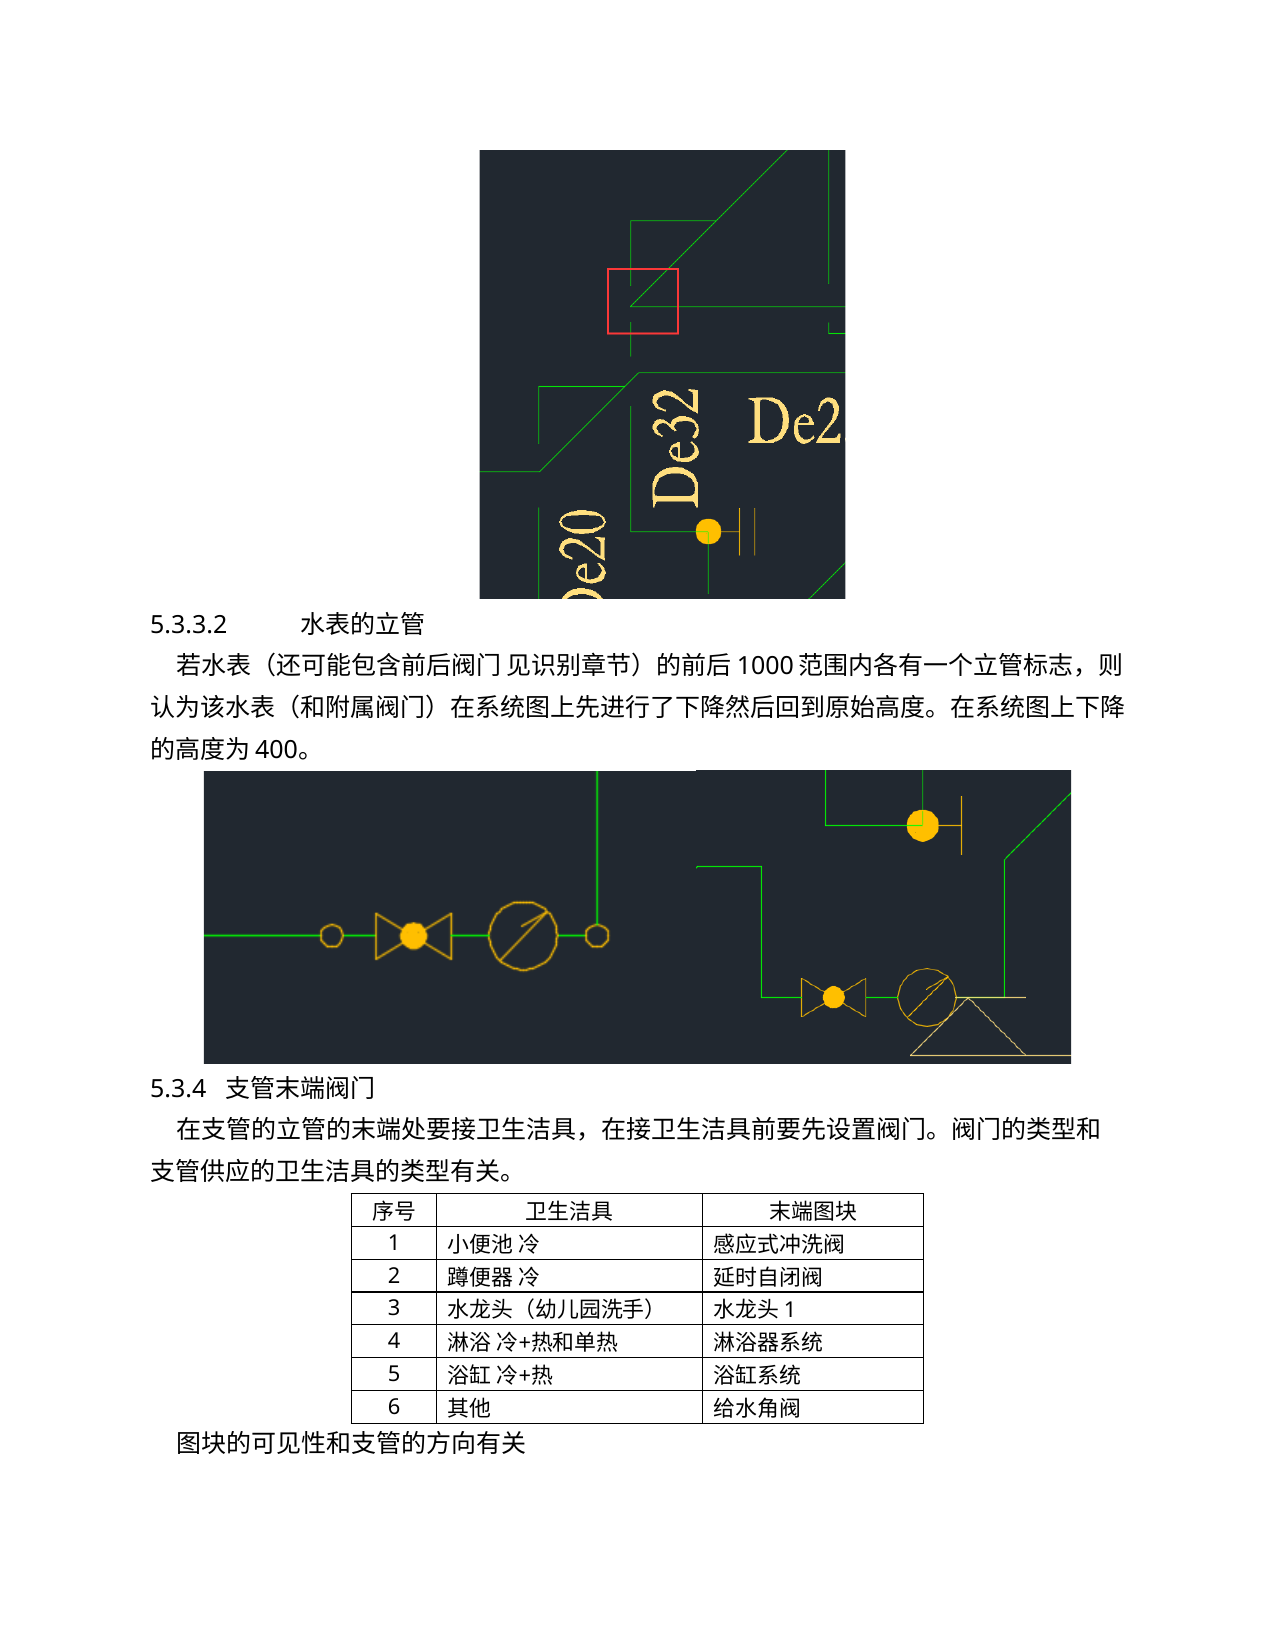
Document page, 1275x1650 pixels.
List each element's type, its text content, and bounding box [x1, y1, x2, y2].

table_cell 浴缸 冷+热 [437, 1358, 702, 1390]
table_cell 4 [352, 1325, 436, 1357]
text 图块的可见性和支管的方向有关 [150, 1423, 1125, 1460]
picture [479, 150, 846, 599]
table_cell 给水角阀 [703, 1391, 923, 1422]
subtitle 支管末端阀门 [150, 1068, 1125, 1104]
picture [203, 770, 1072, 1064]
table_cell 浴缸系统 [703, 1358, 923, 1390]
table_cell 水龙头1 [703, 1293, 923, 1324]
table_header 末端图块 [703, 1194, 923, 1226]
table_cell 2 [352, 1260, 436, 1291]
table_cell 延时自闭阀 [703, 1260, 923, 1291]
text 在支管的立管的末端处要接卫生洁具，在接卫生洁具前要先设置阀门。阀门的类型和支管供应的卫生洁具的类型有关。 [150, 1110, 1125, 1188]
table_header 序号 [352, 1194, 436, 1226]
table_cell 淋浴 冷+热和单热 [437, 1325, 702, 1357]
table_cell 蹲便器 冷 [437, 1260, 702, 1291]
table_cell 3 [352, 1293, 436, 1324]
table_cell 小便池 冷 [437, 1227, 702, 1259]
text 若水表（还可能包含前后阀门 见识别章节）的前后1000范围内各有一个立管标志，则认为该水表（和附属阀门）在系统图上先进行了下降然后回到原始高度。在系统图上下降的高度为400。 [150, 646, 1125, 765]
table_cell 水龙头（幼儿园洗手） [437, 1293, 702, 1324]
subtitle 水表的立管 [150, 604, 1125, 640]
table_cell 其他 [437, 1391, 702, 1422]
table_cell 6 [352, 1391, 436, 1422]
table_cell 感应式冲洗阀 [703, 1227, 923, 1259]
table_cell 淋浴器系统 [703, 1325, 923, 1357]
table_cell 5 [352, 1358, 436, 1390]
table_header 卫生洁具 [437, 1194, 702, 1226]
table_cell 1 [352, 1227, 436, 1259]
